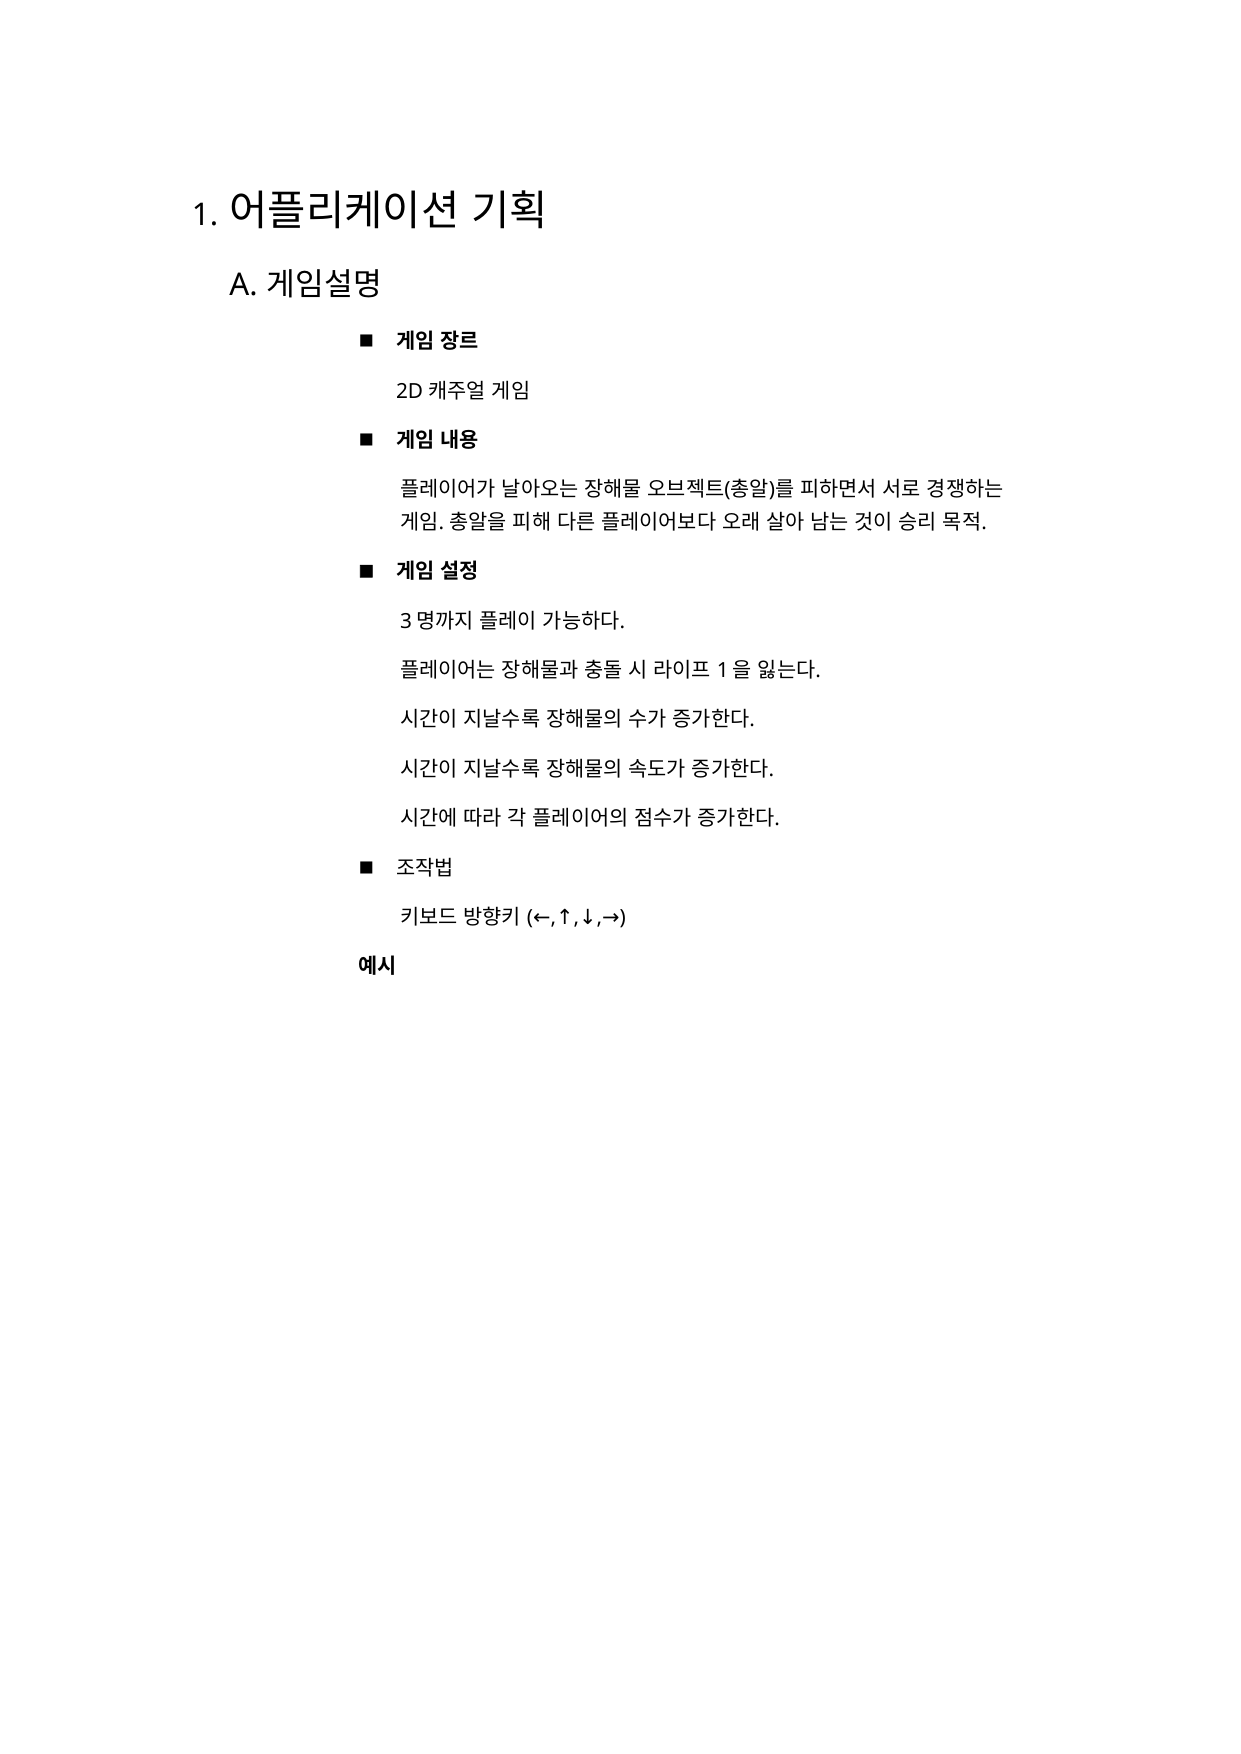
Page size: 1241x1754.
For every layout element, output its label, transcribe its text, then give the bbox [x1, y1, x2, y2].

list 2D 캐주얼 게임 [396, 374, 1090, 404]
list 플레이어는 장해물과 충돌 시 라이프 1을 잃는다. [354, 653, 1090, 683]
list 게임설명 [229, 259, 1090, 304]
list 게임 장르 [358, 324, 1090, 355]
list 시간에 따라 각 플레이어의 점수가 증가한다. [354, 801, 1090, 832]
list 키보드 방향키 (←,↑,↓,→) [354, 900, 1090, 930]
list 어플리케이션 기획 [192, 177, 1090, 237]
list 예시 [358, 949, 1090, 979]
list 조작법 [358, 851, 1090, 881]
list 플레이어가 날아오는 장해물 오브젝트(총알)를 피하면서 서로 경쟁하는 게임. 총알을 피해 다른 플레이어보다 오래 살아 남는 것이 승리 목적. [358, 472, 1090, 536]
list 시간이 지날수록 장해물의 수가 증가한다. [354, 703, 1090, 733]
list 게임 설정 [358, 554, 1090, 585]
list 시간이 지날수록 장해물의 속도가 증가한다. [354, 752, 1090, 782]
list 3명까지 플레이 가능하다. [354, 604, 1090, 634]
list 게임 내용 [358, 423, 1090, 453]
